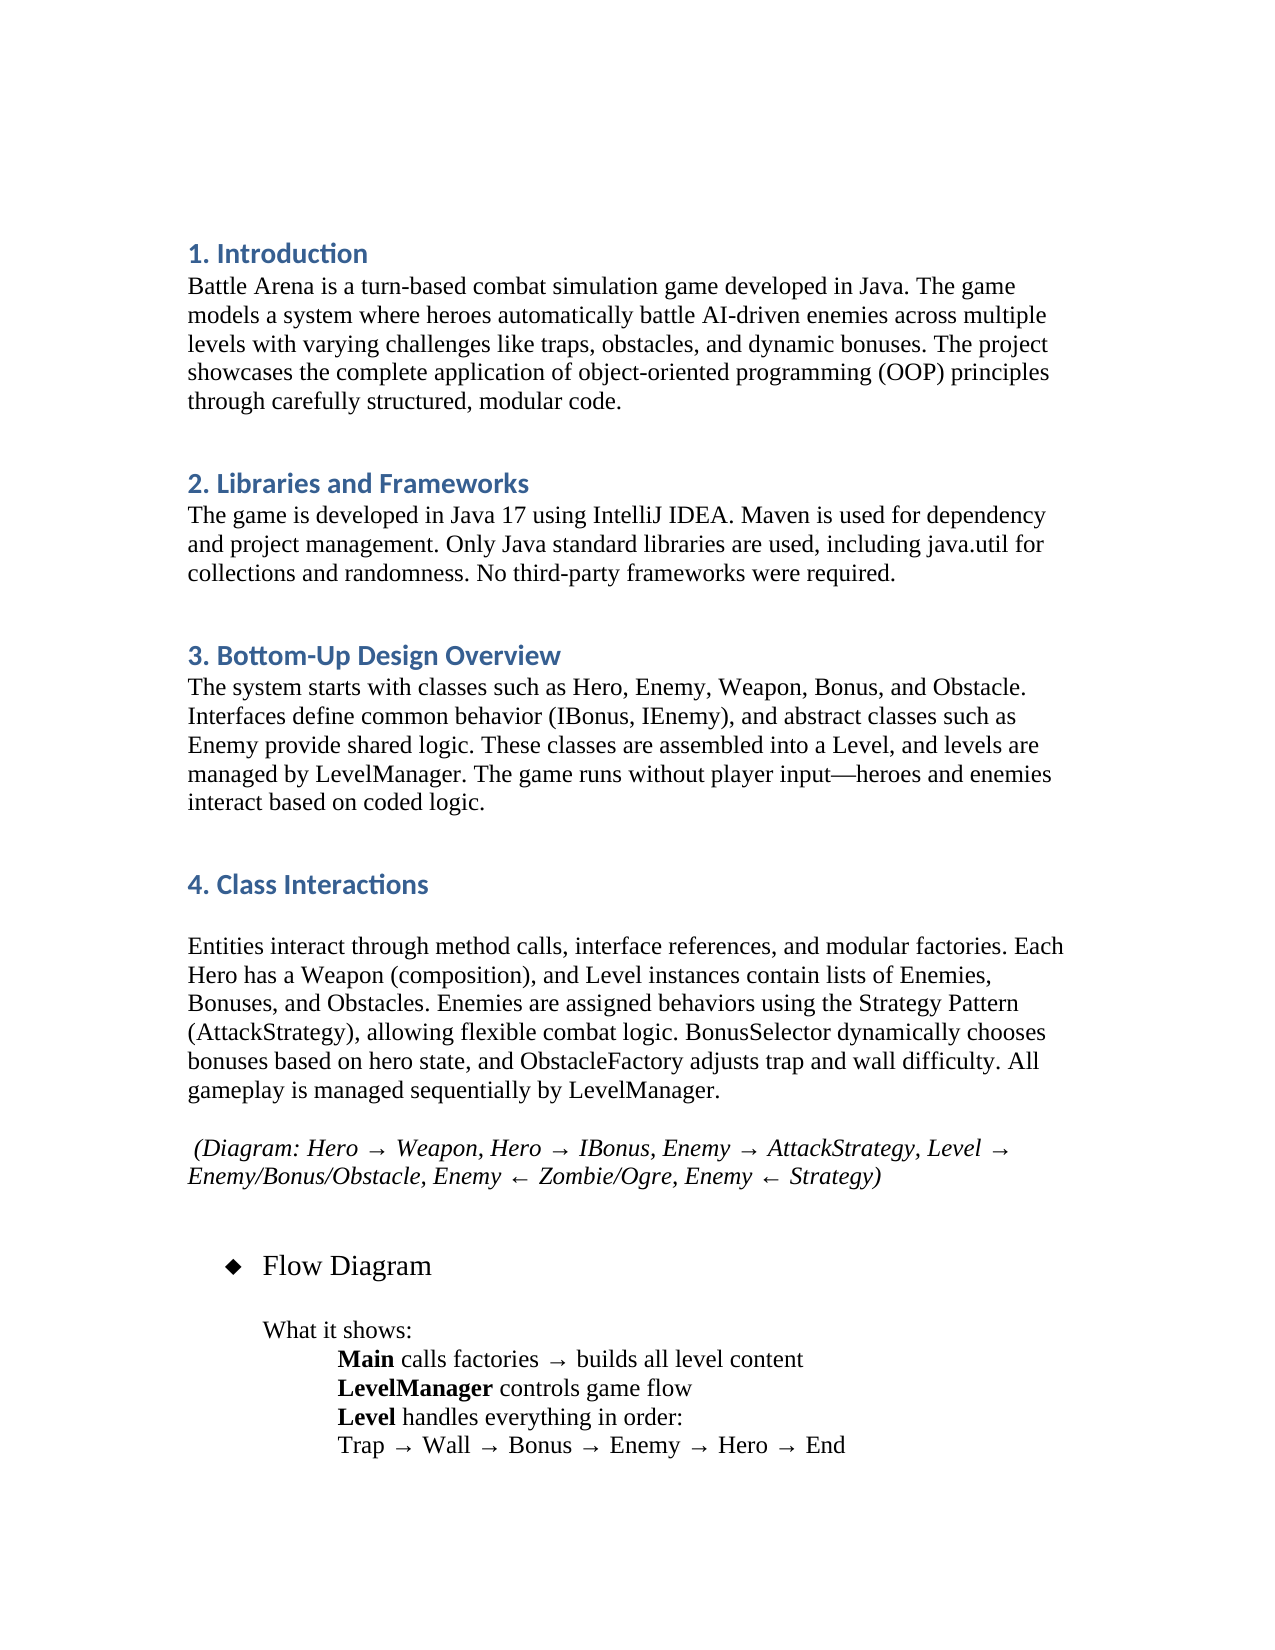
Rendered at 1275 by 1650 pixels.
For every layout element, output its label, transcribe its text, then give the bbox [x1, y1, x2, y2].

text Main calls factories → builds all level content [337, 1344, 1087, 1373]
text Battle Arena is a turn-based combat simulation game developed in Java. The game models a system where heroes automatically battle AI-driven enemies across multiple levels with varying challenges like traps, obstacles, and dynamic bonuses. The project showcases the complete application of object-oriented programming (OOP) principles through carefully structured, modular code. [187, 271, 1087, 415]
subtitle 1. Introduction [187, 236, 1087, 271]
text (Diagram: Hero → Weapon, Hero → IBonus, Enemy → AttackStrategy, Level → Enemy/Bonus/Obstacle, Enemy ← Zombie/Ogre, Enemy ← Strategy) [187, 1133, 1087, 1190]
text What it shows: [187, 1315, 1087, 1344]
subtitle 4. Class Interactions [187, 866, 1087, 902]
list Flow Diagram [225, 1248, 1087, 1282]
subtitle 2. Libraries and Frameworks [187, 465, 1087, 501]
text The game is developed in Java 17 using IntelliJ IDEA. Maven is used for dependency and project management. Only Java standard libraries are used, including java.util for collections and randomness. No third-party frameworks were required. [187, 501, 1087, 587]
text The system starts with classes such as Hero, Enemy, Weapon, Bonus, and Obstacle. Interfaces define common behavior (IBonus, IEnemy), and abstract classes such as Enemy provide shared logic. These classes are assembled into a Level, and levels are managed by LevelManager. The game runs without player input—heroes and enemies interact based on coded logic. [187, 672, 1087, 816]
subtitle 3. Bottom-Up Design Overview [187, 637, 1087, 672]
text Level handles everything in order: Trap → Wall → Bonus → Enemy → Hero → End [337, 1402, 1087, 1459]
text LevelManager controls game flow [337, 1373, 1087, 1402]
text Entities interact through method calls, interface references, and modular factories. Each Hero has a Weapon (composition), and Level instances contain lists of Enemies, Bonuses, and Obstacles. Enemies are assigned behaviors using the Strategy Pattern (AttackStrategy), allowing flexible combat logic. BonusSelector dynamically chooses bonuses based on hero state, and ObstacleFactory adjusts trap and wall difficulty. All gameplay is managed sequentially by LevelManager. [187, 931, 1087, 1103]
